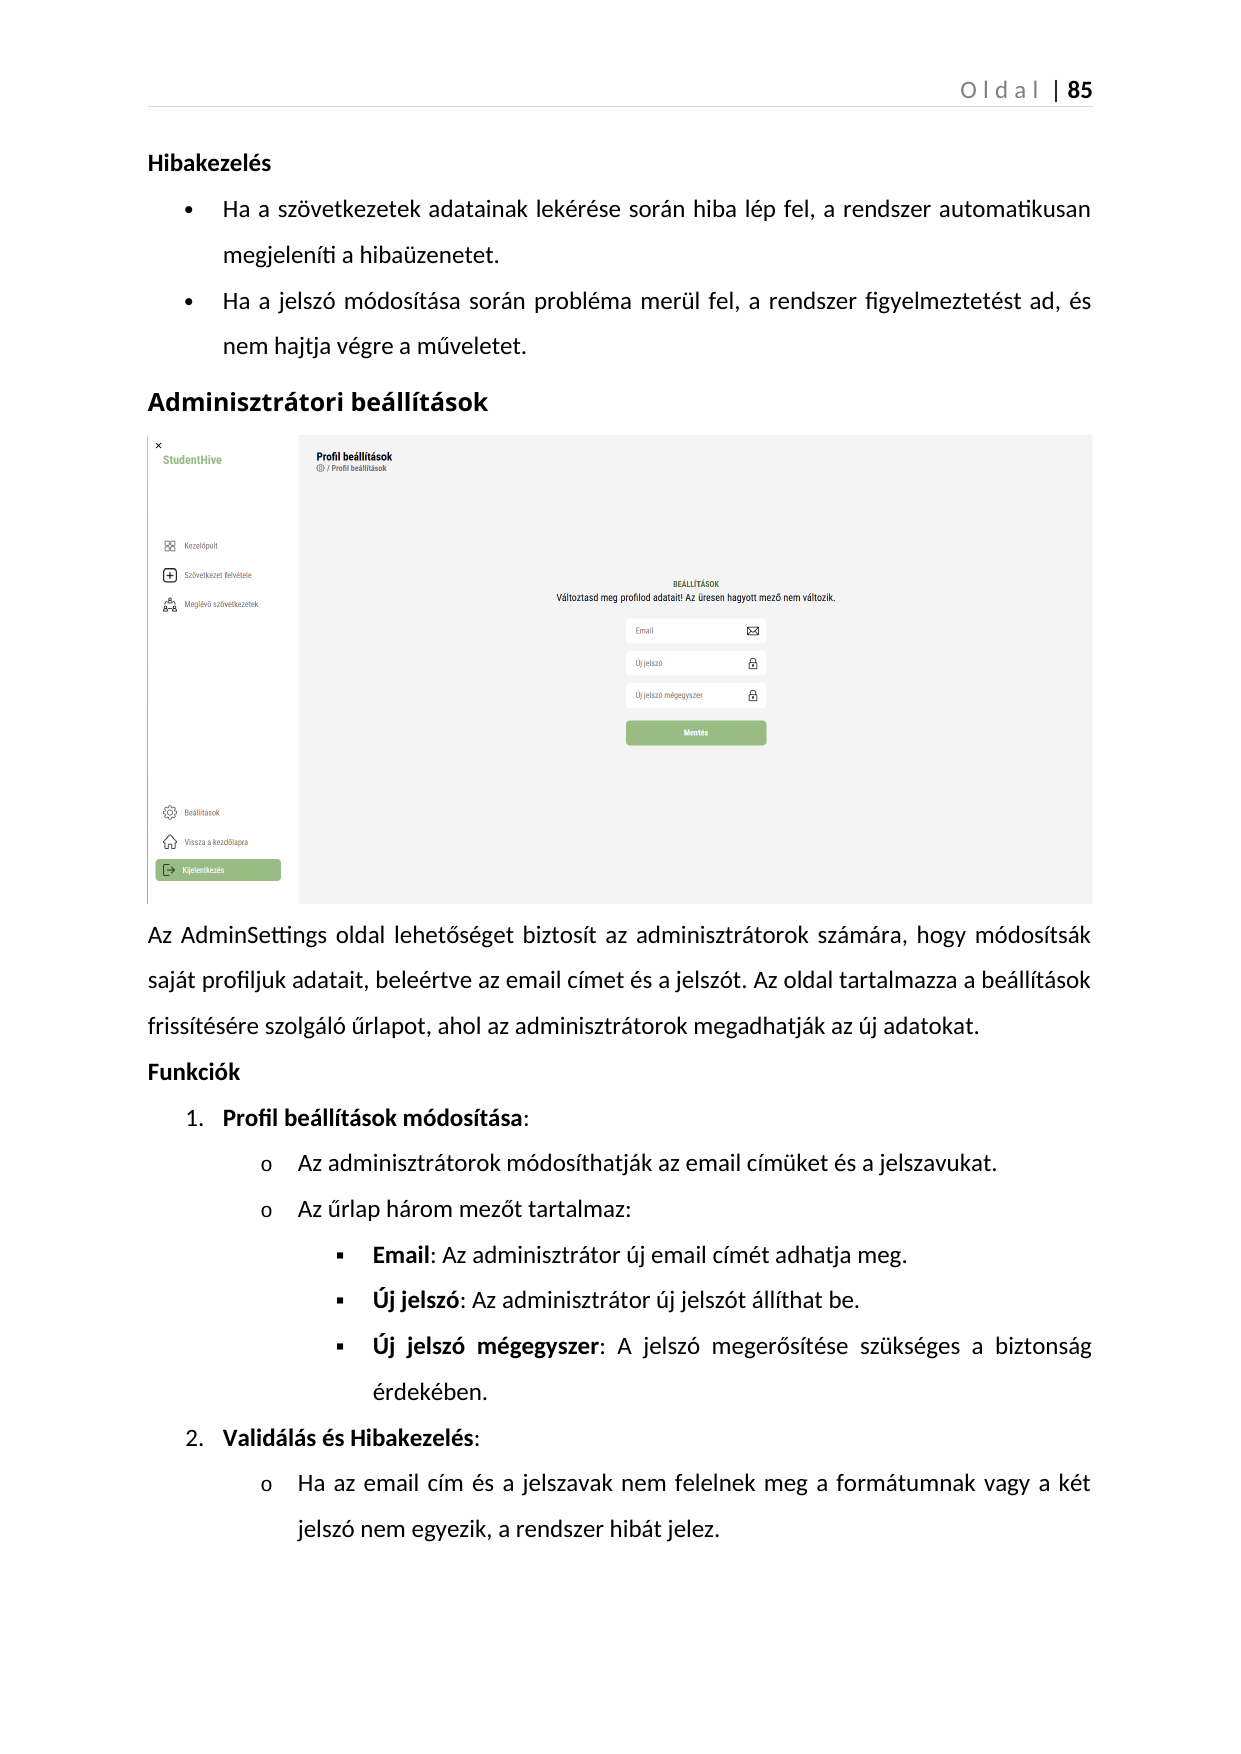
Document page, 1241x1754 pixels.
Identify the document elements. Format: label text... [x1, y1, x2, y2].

list Ha a jelszó módosítása során probléma merül fel, a rendszer figyelmeztetést ad, és nem hajtja végre a műveletet. [185, 285, 1093, 361]
list Az adminisztrátorok módosíthatják az email címüket és a jelszavukat. [260, 1147, 1093, 1178]
picture [147, 435, 1093, 904]
list Új jelszó: Az adminisztrátor új jelszót állíthat be. [335, 1284, 1093, 1315]
subtitle Adminisztrátori beállítások [148, 384, 1093, 419]
list Email: Az adminisztrátor új email címét adhatja meg. [335, 1239, 1093, 1269]
list Új jelszó mégegyszer: A jelszó megerősítése szükséges a biztonság érdekében. [335, 1330, 1093, 1407]
list Az űrlap három mezőt tartalmaz: [260, 1193, 1093, 1224]
text Az AdminSettings oldal lehetőséget biztosít az adminisztrátorok számára, hogy módosítsák saját profiljuk adatait, beleértve az email címet és a jelszót. Az oldal tartalmazza a beállítások frissítésére szolgáló űrlapot, ahol az adminisztrátorok megadhatják az új adatokat. [148, 919, 1093, 1041]
list Ha a szövetkezetek adatainak lekérése során hiba lép fel, a rendszer automatikusan megjeleníti a hibaüzenetet. [185, 193, 1093, 269]
text Hibakezelés [148, 148, 1093, 178]
text Funkciók [148, 1056, 1093, 1086]
list Profil beállítások módosítása: [185, 1102, 1093, 1132]
list Ha az email cím és a jelszavak nem felelnek meg a formátumnak vagy a két jelszó nem egyezik, a rendszer hibát jelez. [260, 1467, 1093, 1544]
list Validálás és Hibakezelés: [185, 1422, 1093, 1452]
